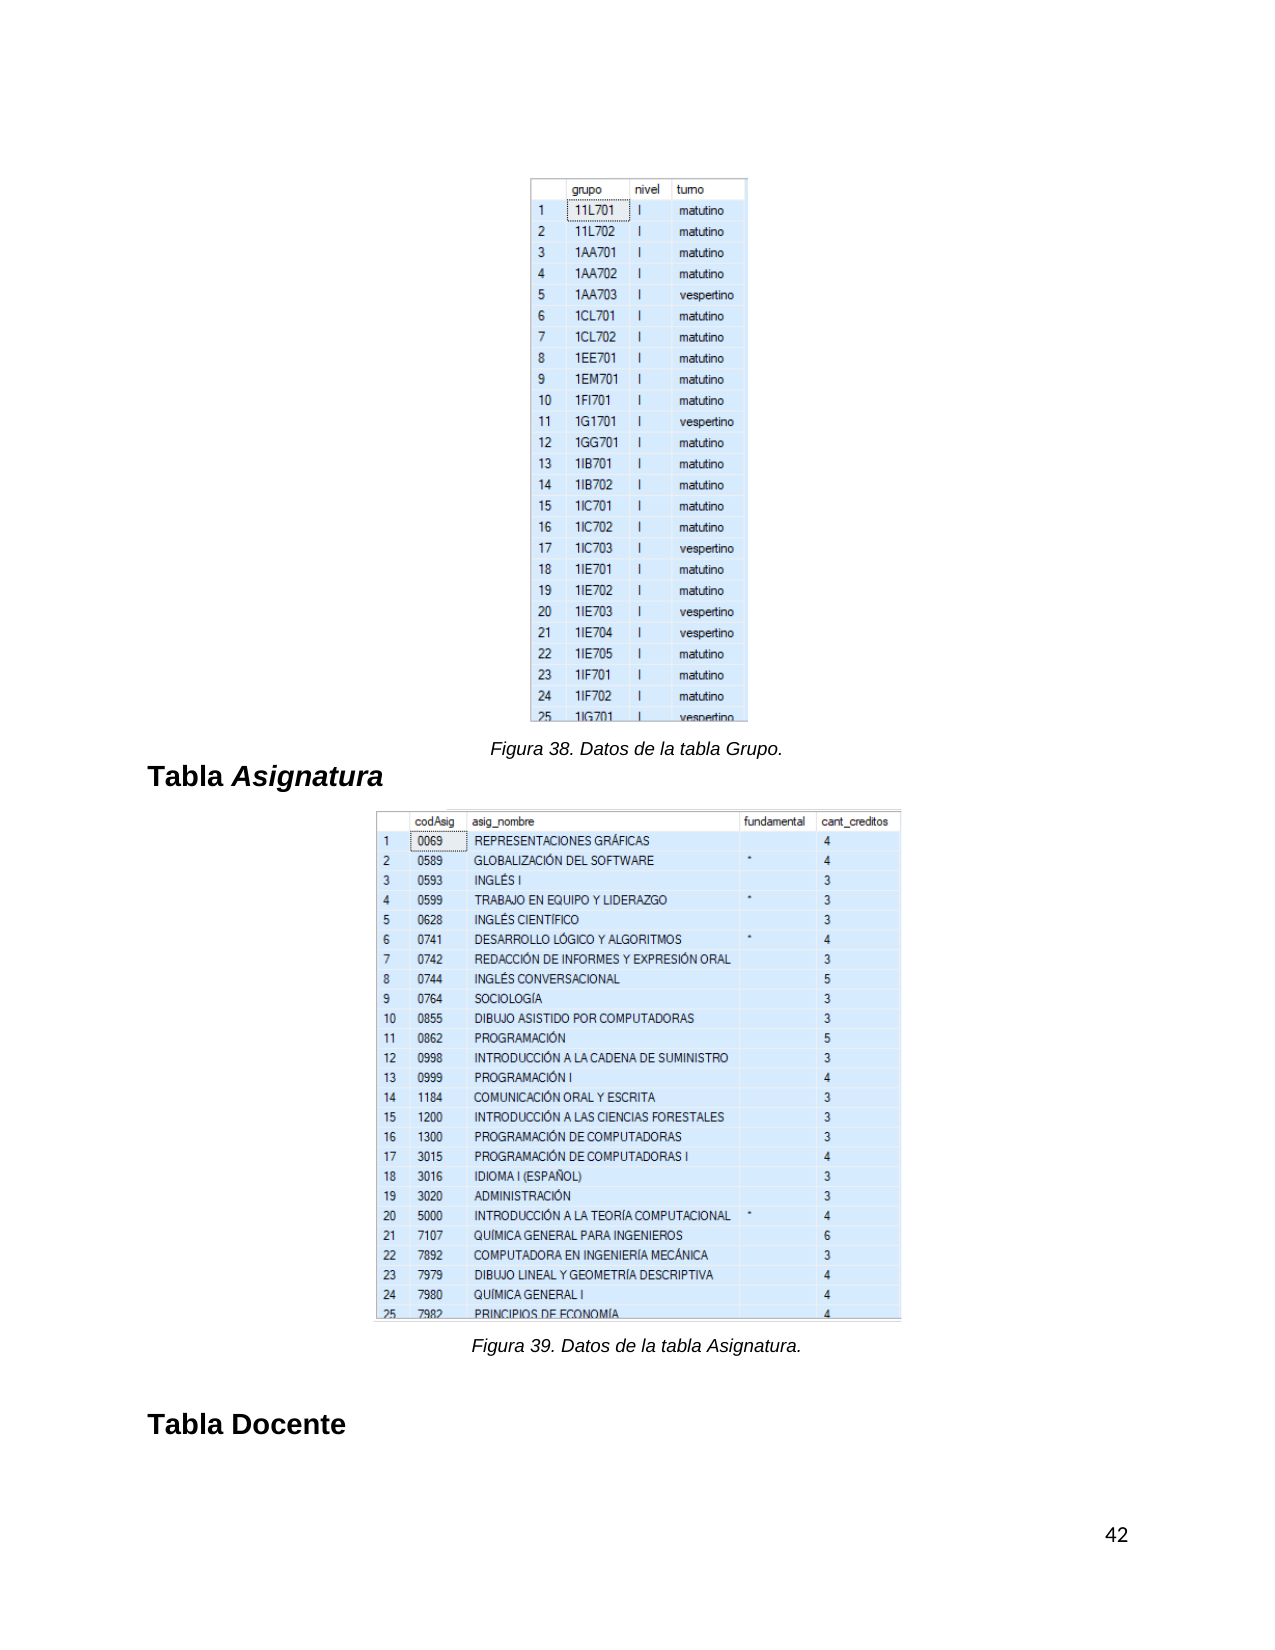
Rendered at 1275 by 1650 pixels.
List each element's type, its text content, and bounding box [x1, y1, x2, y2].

list Tabla Docente [147, 1407, 1128, 1441]
picture [527, 177, 748, 724]
list Tabla Asignatura [147, 759, 1128, 793]
text Figura 38. Datos de la tabla Grupo. [147, 738, 1128, 759]
picture [373, 809, 902, 1322]
text Figura 39. Datos de la tabla Asignatura. [147, 1335, 1128, 1357]
